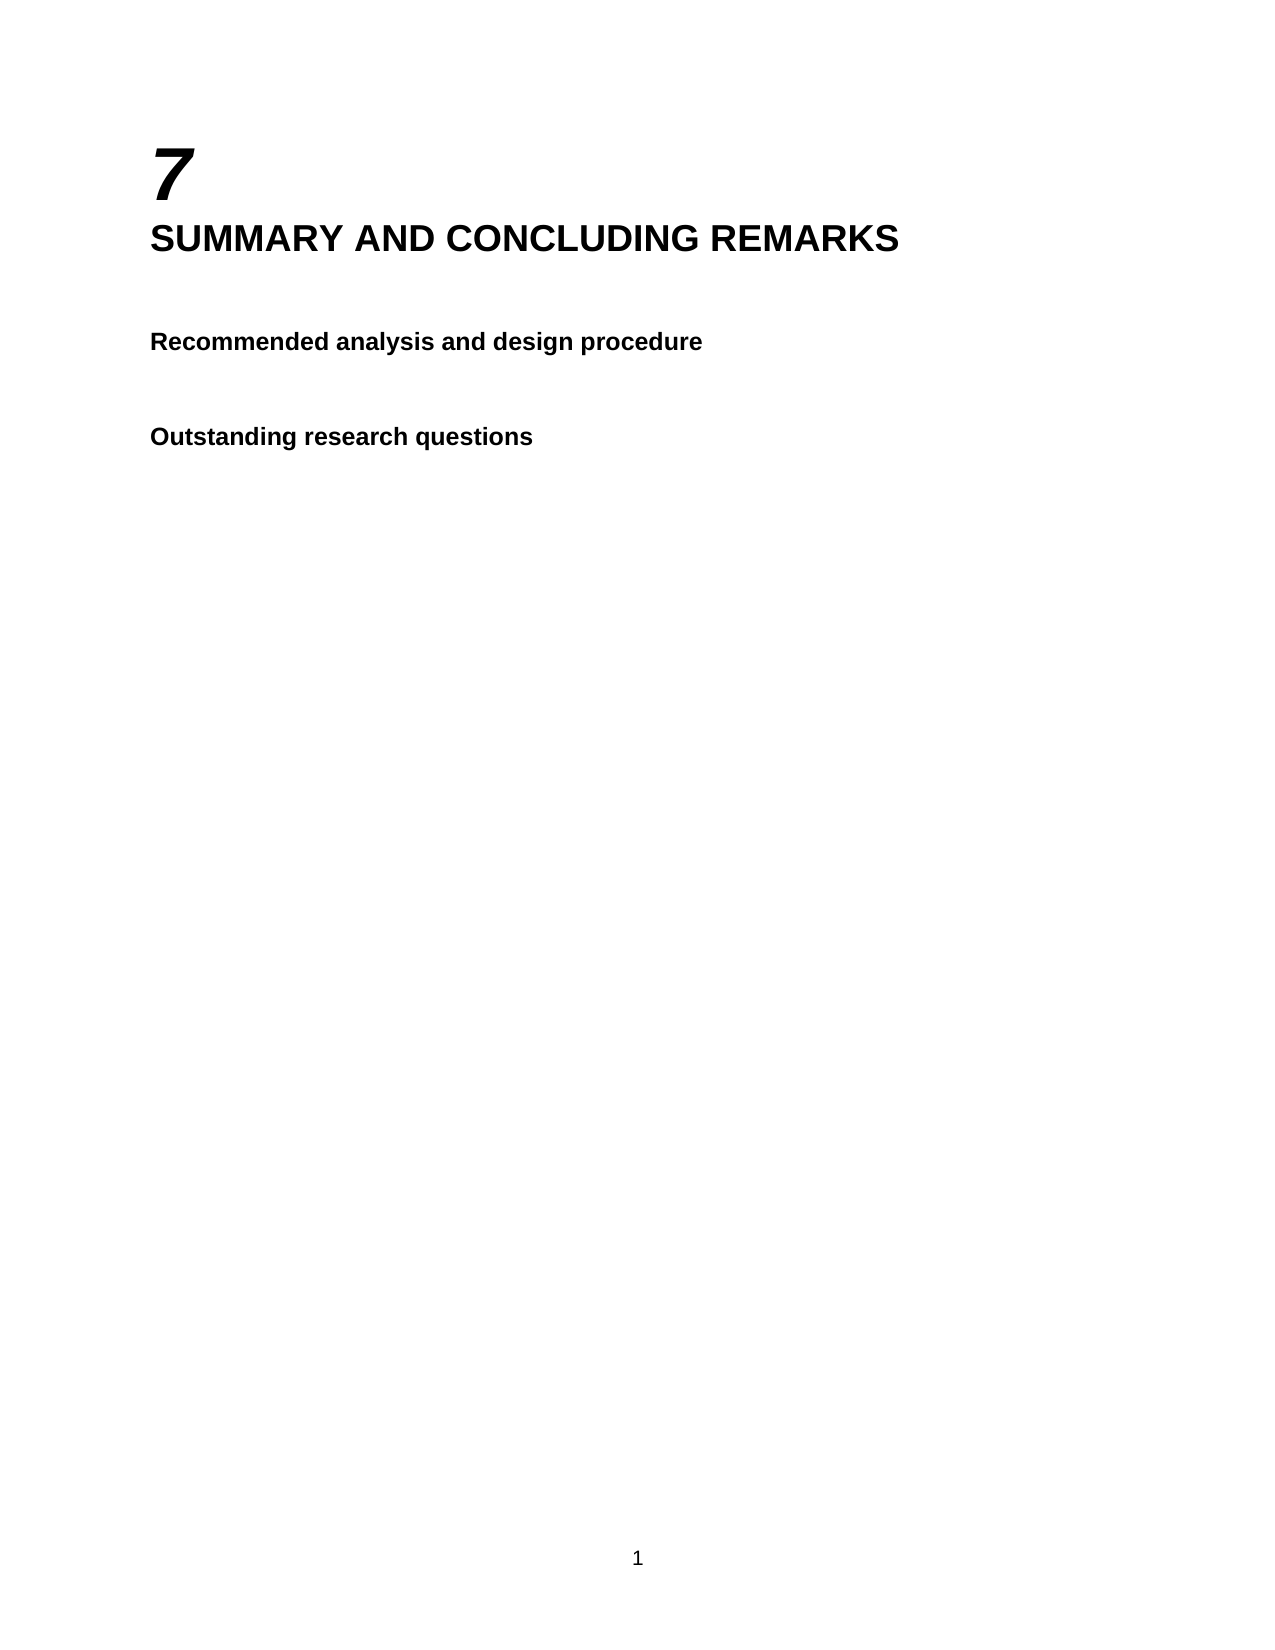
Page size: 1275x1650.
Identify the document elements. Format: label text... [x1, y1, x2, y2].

subtitle Summary and concluding remarks [150, 129, 1125, 259]
subtitle Recommended analysis and design procedure [150, 327, 1125, 356]
subtitle Outstanding research questions [150, 422, 1125, 451]
